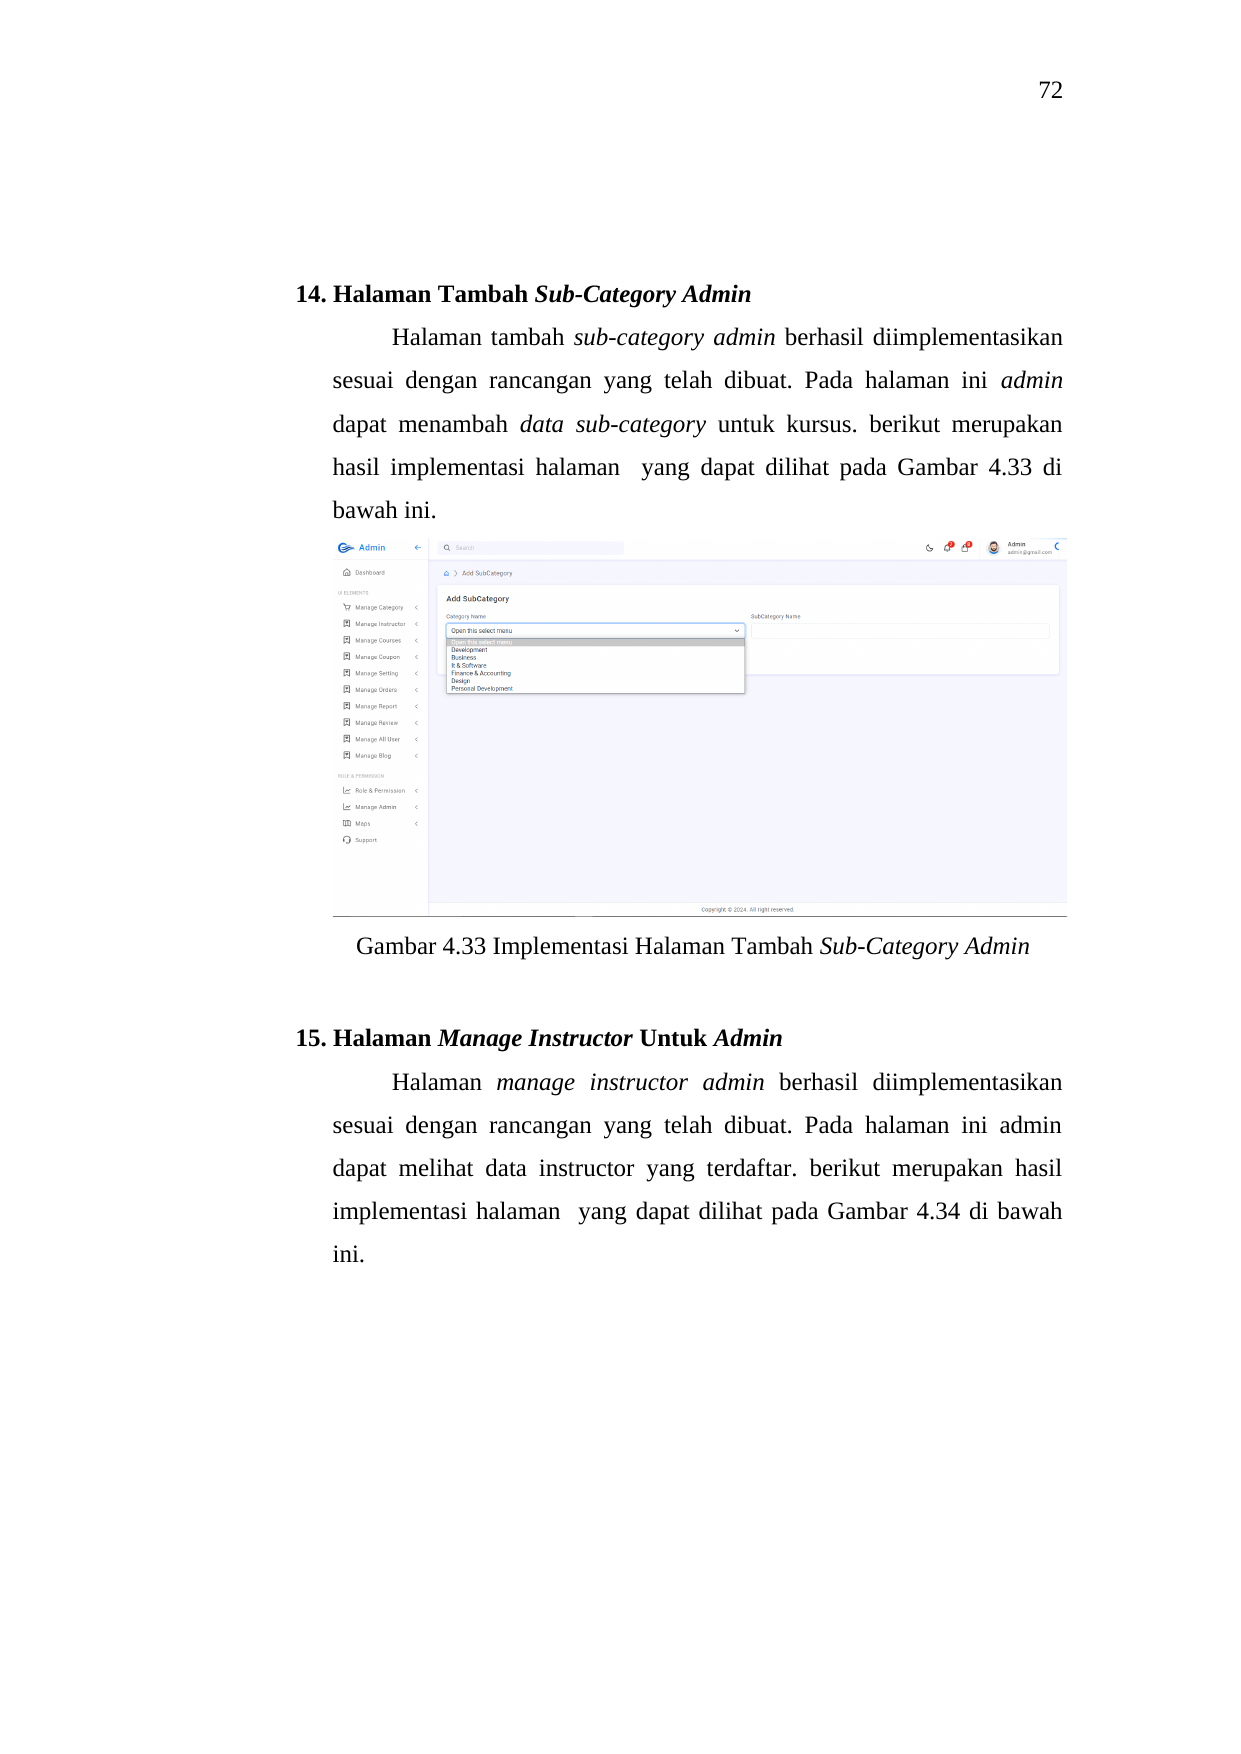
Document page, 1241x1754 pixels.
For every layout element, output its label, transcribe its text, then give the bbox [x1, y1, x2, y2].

list Halaman manage instructor admin berhasil diimplementasikan sesuai dengan rancangan yang telah dibuat. Pada halaman ini admin dapat melihat data instructor yang terdaftar. berikut merupakan hasil implementasi halaman yang dapat dilihat pada Gambar 4.34 di bawah ini. [332, 1067, 1063, 1268]
list Halaman Tambah Sub-Category Admin [295, 279, 1063, 308]
picture [332, 538, 1068, 917]
list Halaman tambah sub-category admin berhasil diimplementasikan sesuai dengan rancangan yang telah dibuat. Pada halaman ini admin dapat menambah data sub-category untuk kursus. berikut merupakan hasil implementasi halaman yang dapat dilihat pada Gambar 4.33 di bawah ini. [332, 322, 1063, 524]
text Gambar 4.33 Implementasi Halaman Tambah Sub-Category Admin [325, 931, 1063, 959]
list Halaman Manage Instructor Untuk Admin [295, 1023, 1063, 1052]
